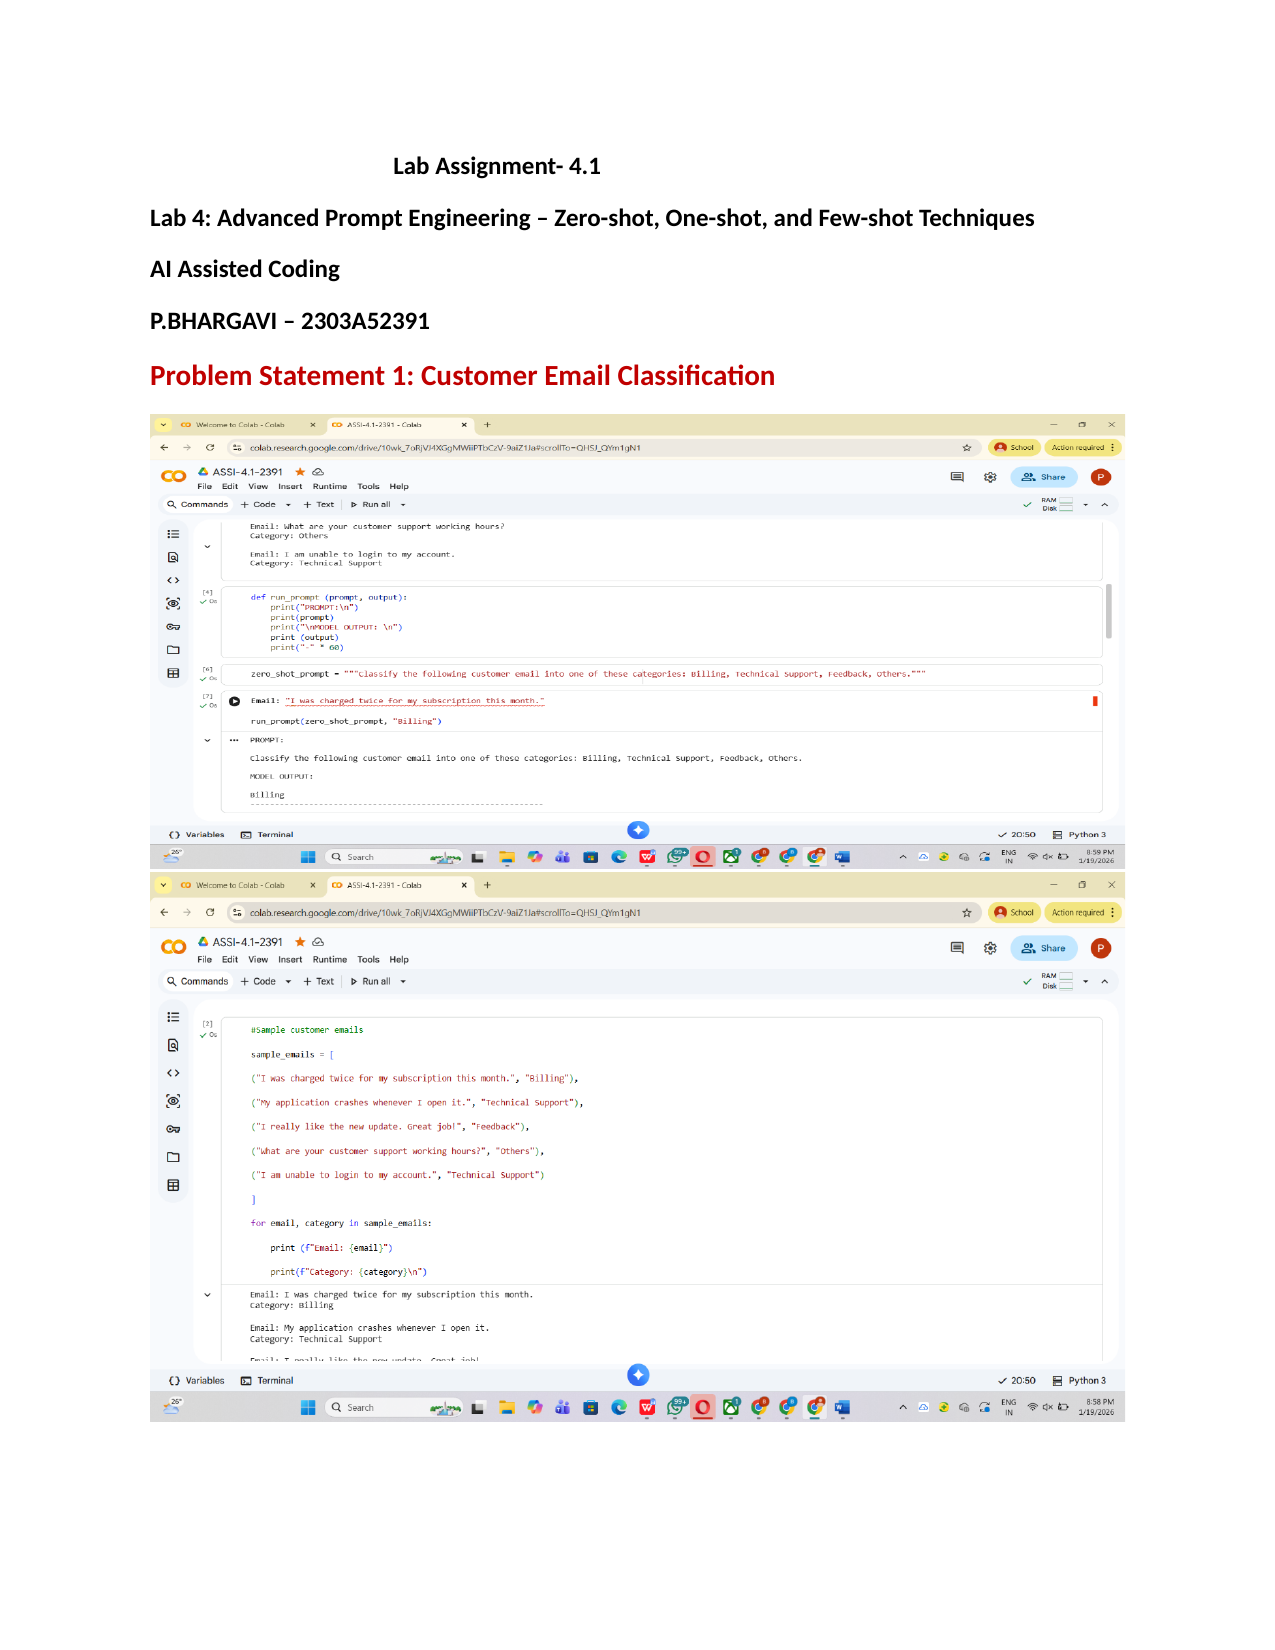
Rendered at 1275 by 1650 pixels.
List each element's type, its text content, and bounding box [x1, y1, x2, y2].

picture [150, 414, 1125, 869]
text Problem Statement 1: Customer Email Classification [150, 357, 1125, 392]
picture [150, 872, 1125, 1422]
text AI Assisted Coding [150, 253, 1125, 284]
text P.BHARGAVI – 2303A52391 [150, 305, 1125, 336]
text Lab 4: Advanced Prompt Engineering – Zero-shot, One-shot, and Few-shot Techniques [150, 202, 1125, 232]
text Lab Assignment- 4.1 [150, 150, 1125, 181]
